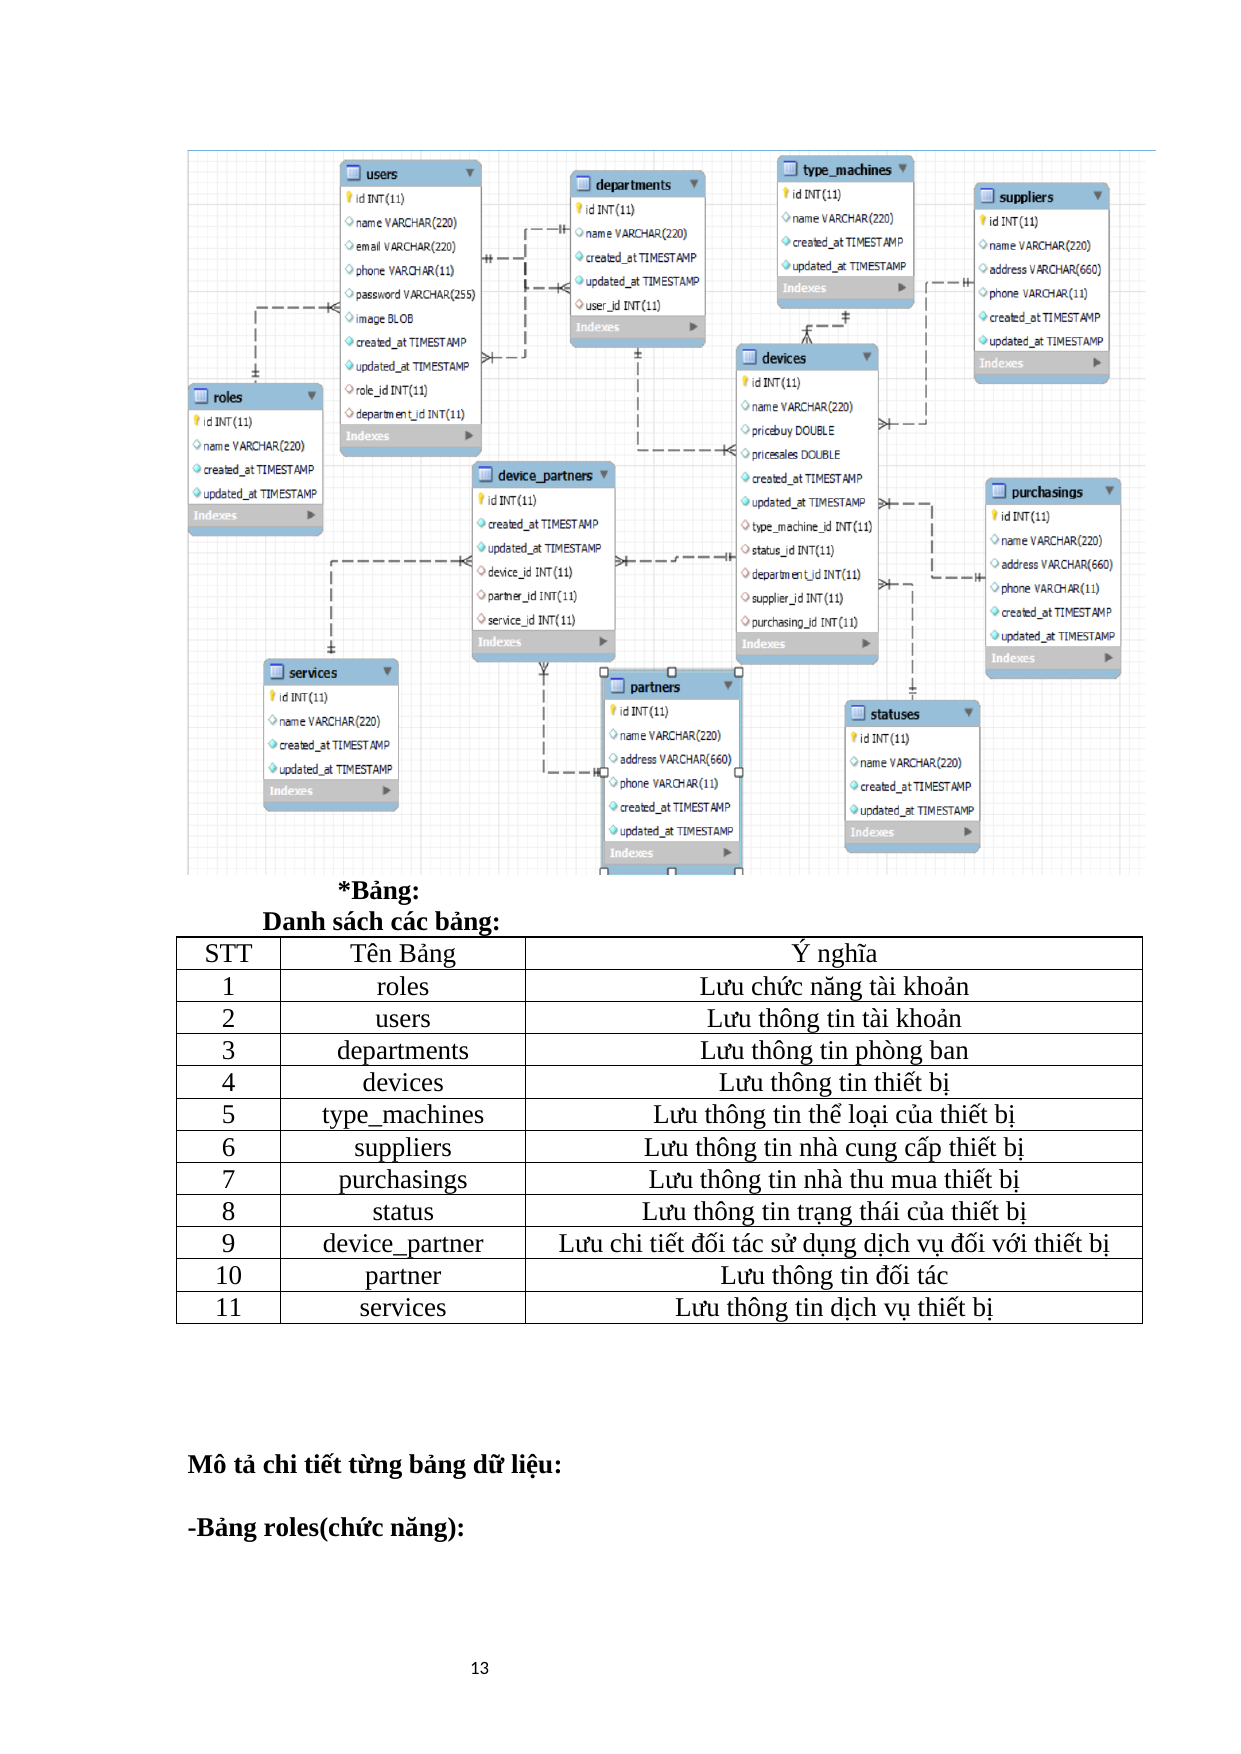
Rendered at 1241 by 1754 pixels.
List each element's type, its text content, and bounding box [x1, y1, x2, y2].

table_cell partner [281, 1259, 525, 1291]
table_header Tên Bảng [281, 938, 525, 969]
table_cell Lưu thông tin tài khoản [526, 1002, 1142, 1033]
table_cell device_partner [281, 1227, 525, 1258]
table_cell services [281, 1292, 525, 1323]
table_cell Lưu thông tin đối tác [526, 1259, 1142, 1291]
table_cell 6 [177, 1131, 280, 1162]
table_cell users [281, 1002, 525, 1033]
table_cell Lưu thông tin thể loại của thiết bị [526, 1099, 1142, 1129]
table_cell Lưu thông tin phòng ban [526, 1034, 1142, 1065]
table_cell 11 [177, 1292, 280, 1323]
table_header Ý nghĩa [526, 938, 1142, 969]
table_header STT [177, 938, 280, 969]
table_cell purchasings [281, 1163, 525, 1194]
table_cell 8 [177, 1195, 280, 1226]
table_cell devices [281, 1066, 525, 1097]
table_cell roles [281, 970, 525, 1001]
text -Bảng roles(chức năng): [187, 1511, 1053, 1542]
table_cell 7 [177, 1163, 280, 1194]
text Danh sách các bảng: [187, 905, 1053, 936]
table_cell Lưu thông tin nhà cung cấp thiết bị [526, 1131, 1142, 1162]
table_cell departments [281, 1034, 525, 1065]
table_cell 1 [177, 970, 280, 1001]
text Mô tả chi tiết từng bảng dữ liệu: [187, 1448, 1053, 1479]
table_cell type_machines [281, 1099, 525, 1129]
table_cell 9 [177, 1227, 280, 1258]
table_cell 10 [177, 1259, 280, 1291]
table_cell 5 [177, 1099, 280, 1129]
table_cell 4 [177, 1066, 280, 1097]
table_cell 2 [177, 1002, 280, 1033]
table_cell status [281, 1195, 525, 1226]
table_cell Lưu chi tiết đối tác sử dụng dịch vụ đối với thiết bị [526, 1227, 1142, 1258]
table_cell 3 [177, 1034, 280, 1065]
table_cell Lưu thông tin nhà thu mua thiết bị [526, 1163, 1142, 1194]
table_cell suppliers [281, 1131, 525, 1162]
table_cell Lưu thông tin thiết bị [526, 1066, 1142, 1097]
table_cell Lưu thông tin dịch vụ thiết bị [526, 1292, 1142, 1323]
table_cell Lưu chức năng tài khoản [526, 970, 1142, 1001]
table_cell Lưu thông tin trạng thái của thiết bị [526, 1195, 1142, 1226]
picture [187, 150, 1156, 875]
text *Bảng: [187, 875, 1053, 905]
